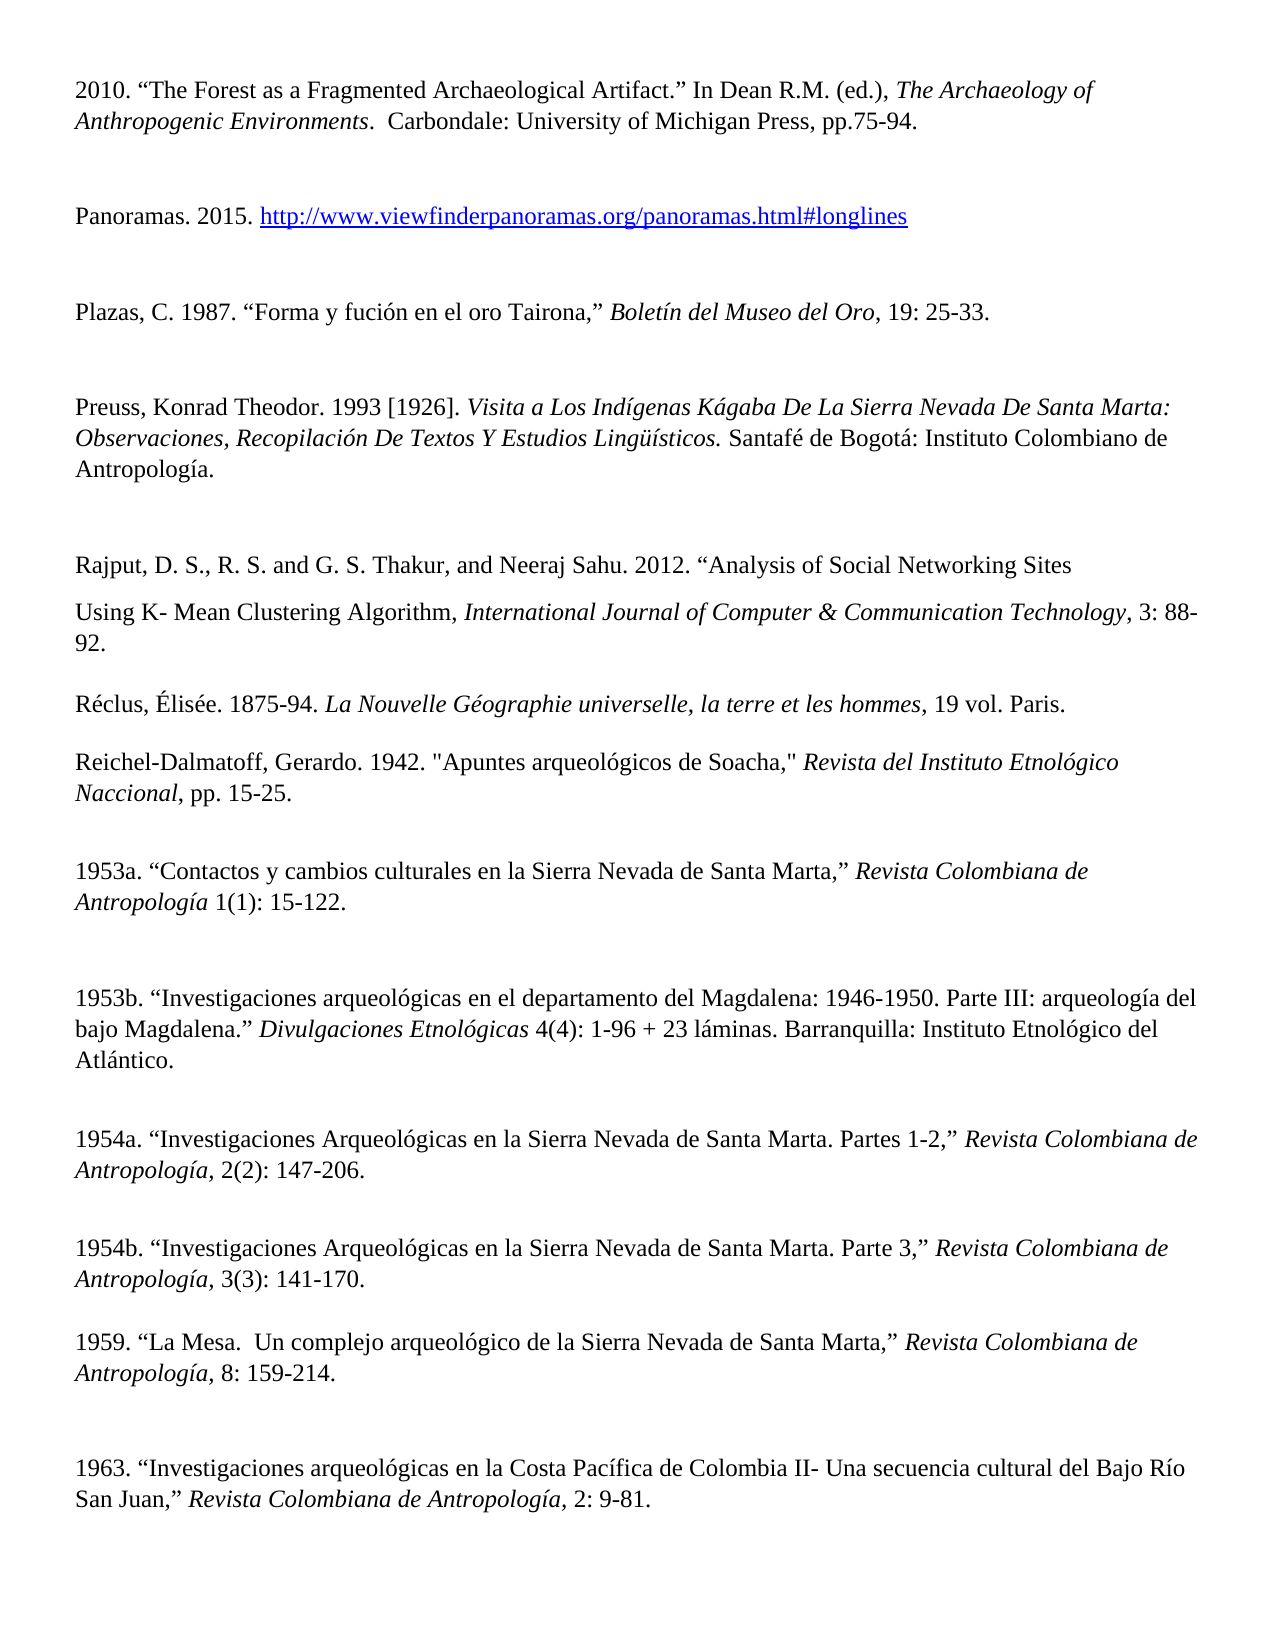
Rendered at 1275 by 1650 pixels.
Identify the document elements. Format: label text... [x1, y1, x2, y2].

text 1963. “Investigaciones arqueológicas en la Costa Pacífica de Colombia II- Una secuencia cultural del Bajo Río San Juan,” Revista Colombiana de Antropología, 2: 9-81. [75, 1453, 1200, 1513]
text Panoramas. 2015. http://www.viewfinderpanoramas.org/panoramas.html#longlines [75, 201, 1200, 230]
text Preuss, Konrad Theodor. 1993 [1926]. Visita a Los Indígenas Kágaba De La Sierra Nevada De Santa Marta: Observaciones, Recopilación De Textos Y Estudios Lingüísticos. Santafé de Bogotá: Instituto Colombiano de Antropología. [75, 392, 1200, 483]
text 1954a. “Investigaciones Arqueológicas en la Sierra Nevada de Santa Marta. Partes 1-2,” Revista Colombiana de Antropología, 2(2): 147-206. [75, 1093, 1200, 1214]
text Plazas, C. 1987. “Forma y fución en el oro Tairona,” Boletín del Museo del Oro, 19: 25-33. [75, 297, 1200, 326]
text Rajput, D. S., R. S. and G. S. Thakur, and Neeraj Sahu. 2012. “Analysis of Social Networking Sites [75, 550, 1200, 578]
text 1953b. “Investigaciones arqueológicas en el departamento del Magdalena: 1946-1950. Parte III: arqueología del bajo Magdalena.” Divulgaciones Etnológicas 4(4): 1-96 + 23 láminas. Barranquilla: Instituto Etnológico del Atlántico. [75, 983, 1200, 1074]
text 1954b. “Investigaciones Arqueológicas en la Sierra Nevada de Santa Marta. Parte 3,” Revista Colombiana de Antropología, 3(3): 141-170. 1959. “La Mesa. Un complejo arqueológico de la Sierra Nevada de Santa Marta,” Revista Colombiana de Antropología, 8: 159-214. [75, 1233, 1200, 1386]
text Reichel-Dalmatoff, Gerardo. 1942. "Apuntes arqueológicos de Soacha," Revista del Instituto Etnológico Naccional, pp. 15-25. [75, 747, 1200, 806]
text 1953a. “Contactos y cambios culturales en la Sierra Nevada de Santa Marta,” Revista Colombiana de Antropología 1(1): 15-122. [75, 825, 1200, 916]
text Using K- Mean Clustering Algorithm, International Journal of Computer & Communication Technology, 3: 88-92. [75, 597, 1200, 657]
text 2010. “The Forest as a Fragmented Archaeological Artifact.” In Dean R.M. (ed.), The Archaeology of Anthropogenic Environments. Carbondale: University of Michigan Press, pp.75-94. [75, 75, 1200, 135]
text Réclus, Élisée. 1875-94. La Nouvelle Géographie universelle, la terre et les hommes, 19 vol. Paris. [75, 689, 1200, 717]
